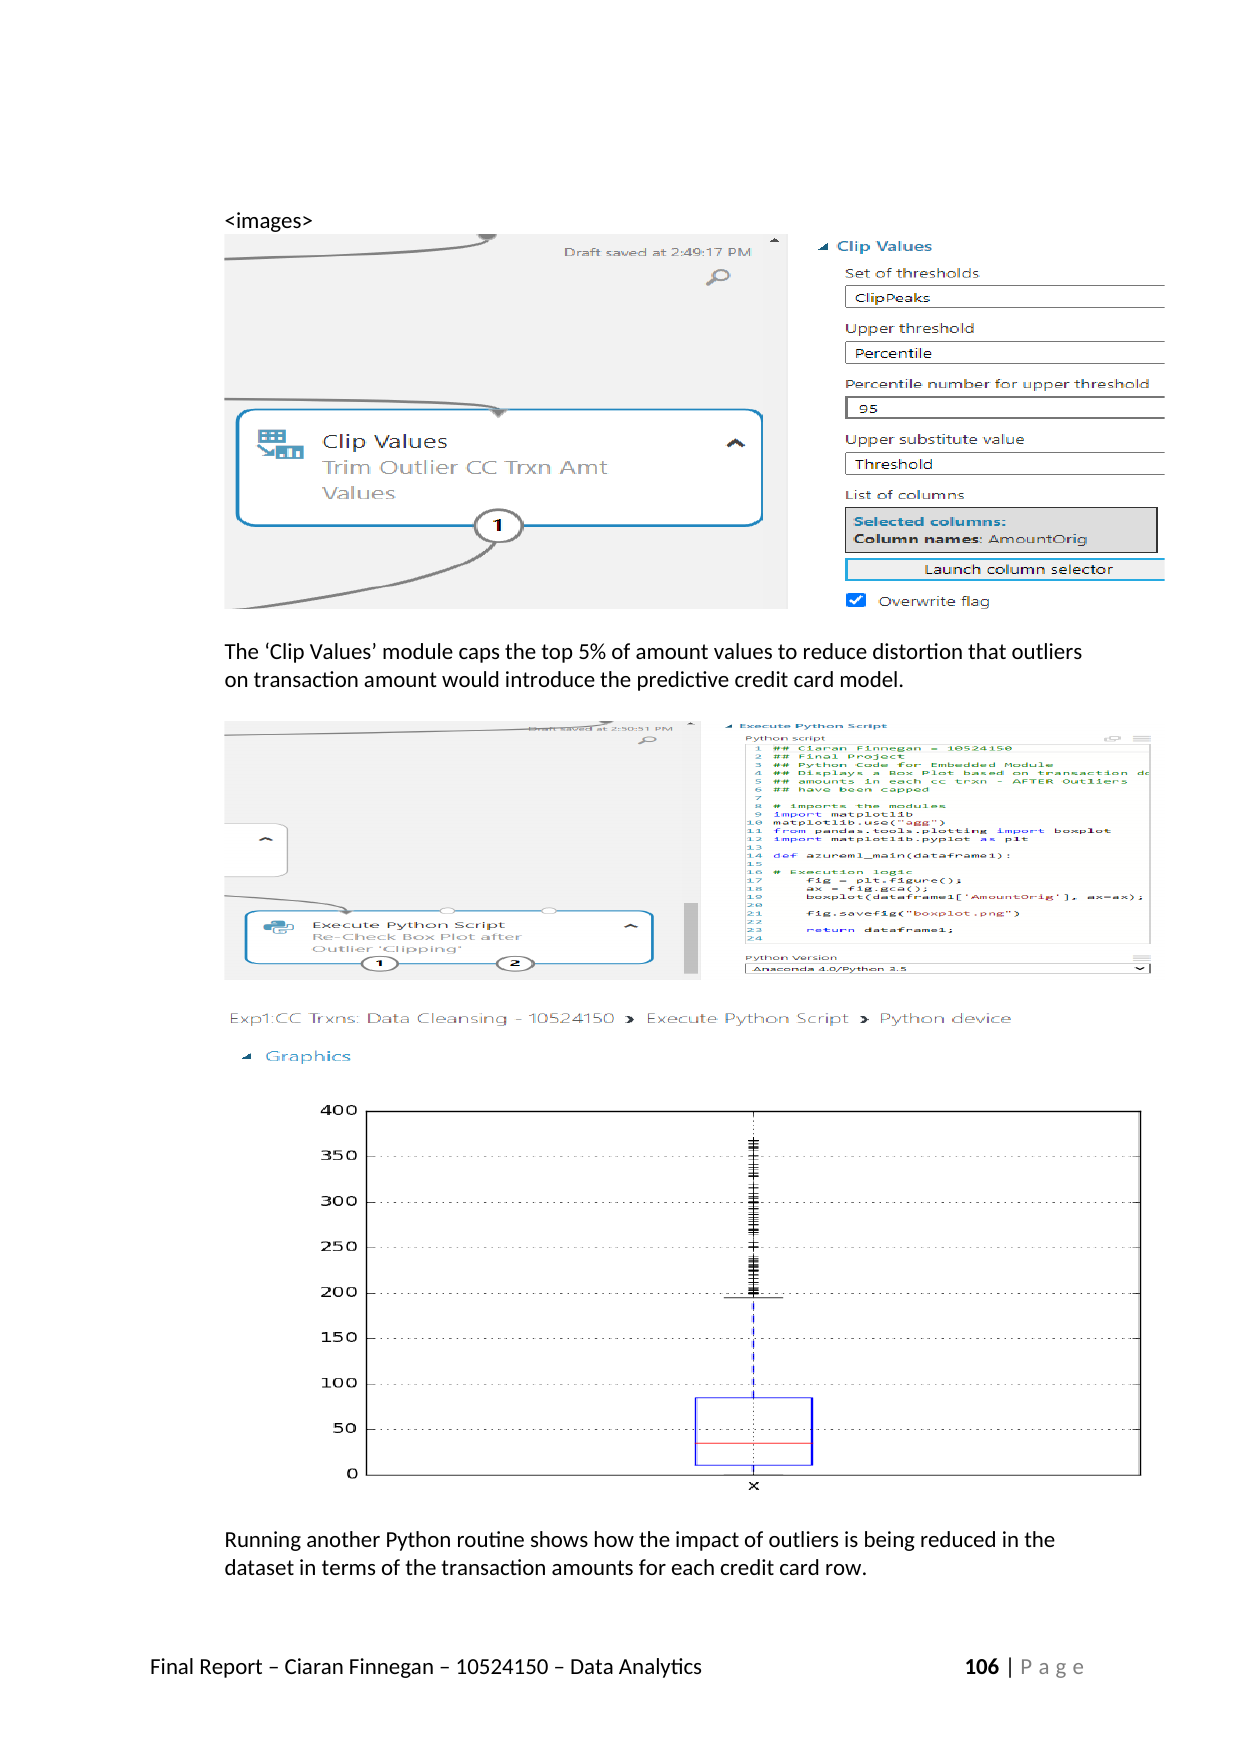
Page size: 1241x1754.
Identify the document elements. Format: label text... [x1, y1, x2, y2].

picture [224, 1007, 1165, 1497]
text <images> [224, 206, 1090, 234]
text The ‘Clip Values’ module caps the top 5% of amount values to reduce distortion that outliers on transaction amount would introduce the predictive credit card model. [224, 637, 1090, 693]
picture [224, 234, 1165, 609]
text Running another Python routine shows how the impact of outliers is being reduced in the dataset in terms of the transaction amounts for each credit card row. [224, 1525, 1090, 1581]
picture [224, 721, 1165, 980]
